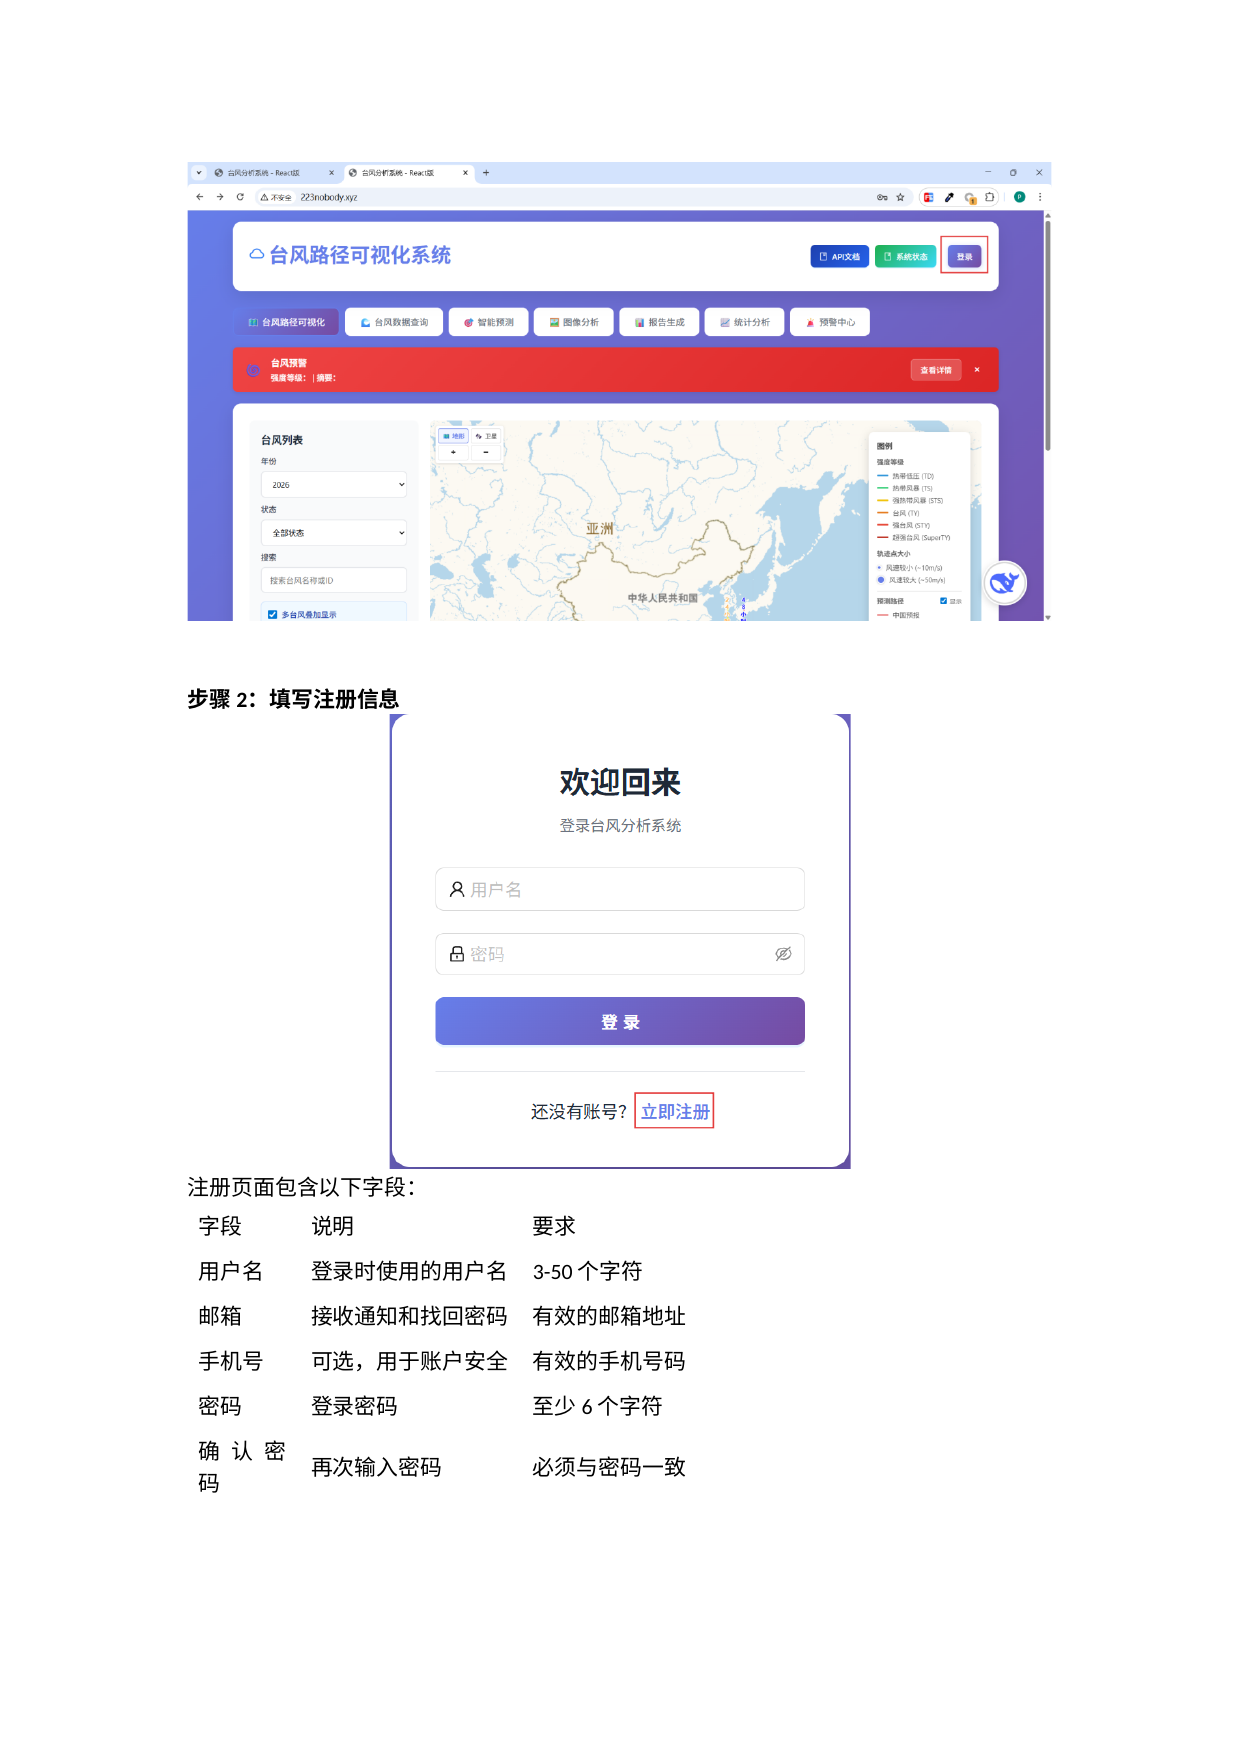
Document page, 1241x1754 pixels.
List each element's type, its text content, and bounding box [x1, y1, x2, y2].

table_cell 密码 [186, 1382, 298, 1427]
text 注册页面包含以下字段： [187, 1169, 1053, 1202]
table_header 说明 [298, 1202, 520, 1247]
table_cell 接收通知和找回密码 [298, 1292, 520, 1337]
picture [187, 162, 1052, 621]
table_cell 登录时使用的用户名 [298, 1247, 520, 1292]
table_header 字段 [186, 1202, 298, 1247]
table_cell 邮箱 [186, 1292, 298, 1337]
table_cell 有效的手机号码 [520, 1337, 698, 1382]
table_cell 可选，用于账户安全 [298, 1337, 520, 1382]
table_cell 登录密码 [298, 1382, 520, 1427]
table_cell 手机号 [186, 1337, 298, 1382]
table_cell 有效的邮箱地址 [520, 1292, 698, 1337]
picture [389, 714, 851, 1169]
table_cell 用户名 [186, 1247, 298, 1292]
table_cell 再次输入密码 [298, 1427, 520, 1504]
table_cell 3-50 个字符 [520, 1247, 698, 1292]
table_cell 确认密码 [186, 1427, 298, 1504]
text 步骤 2：填写注册信息 [187, 682, 1053, 714]
table_cell 至少 6 个字符 [520, 1382, 698, 1427]
table_cell 必须与密码一致 [520, 1427, 698, 1504]
table_header 要求 [520, 1202, 698, 1247]
